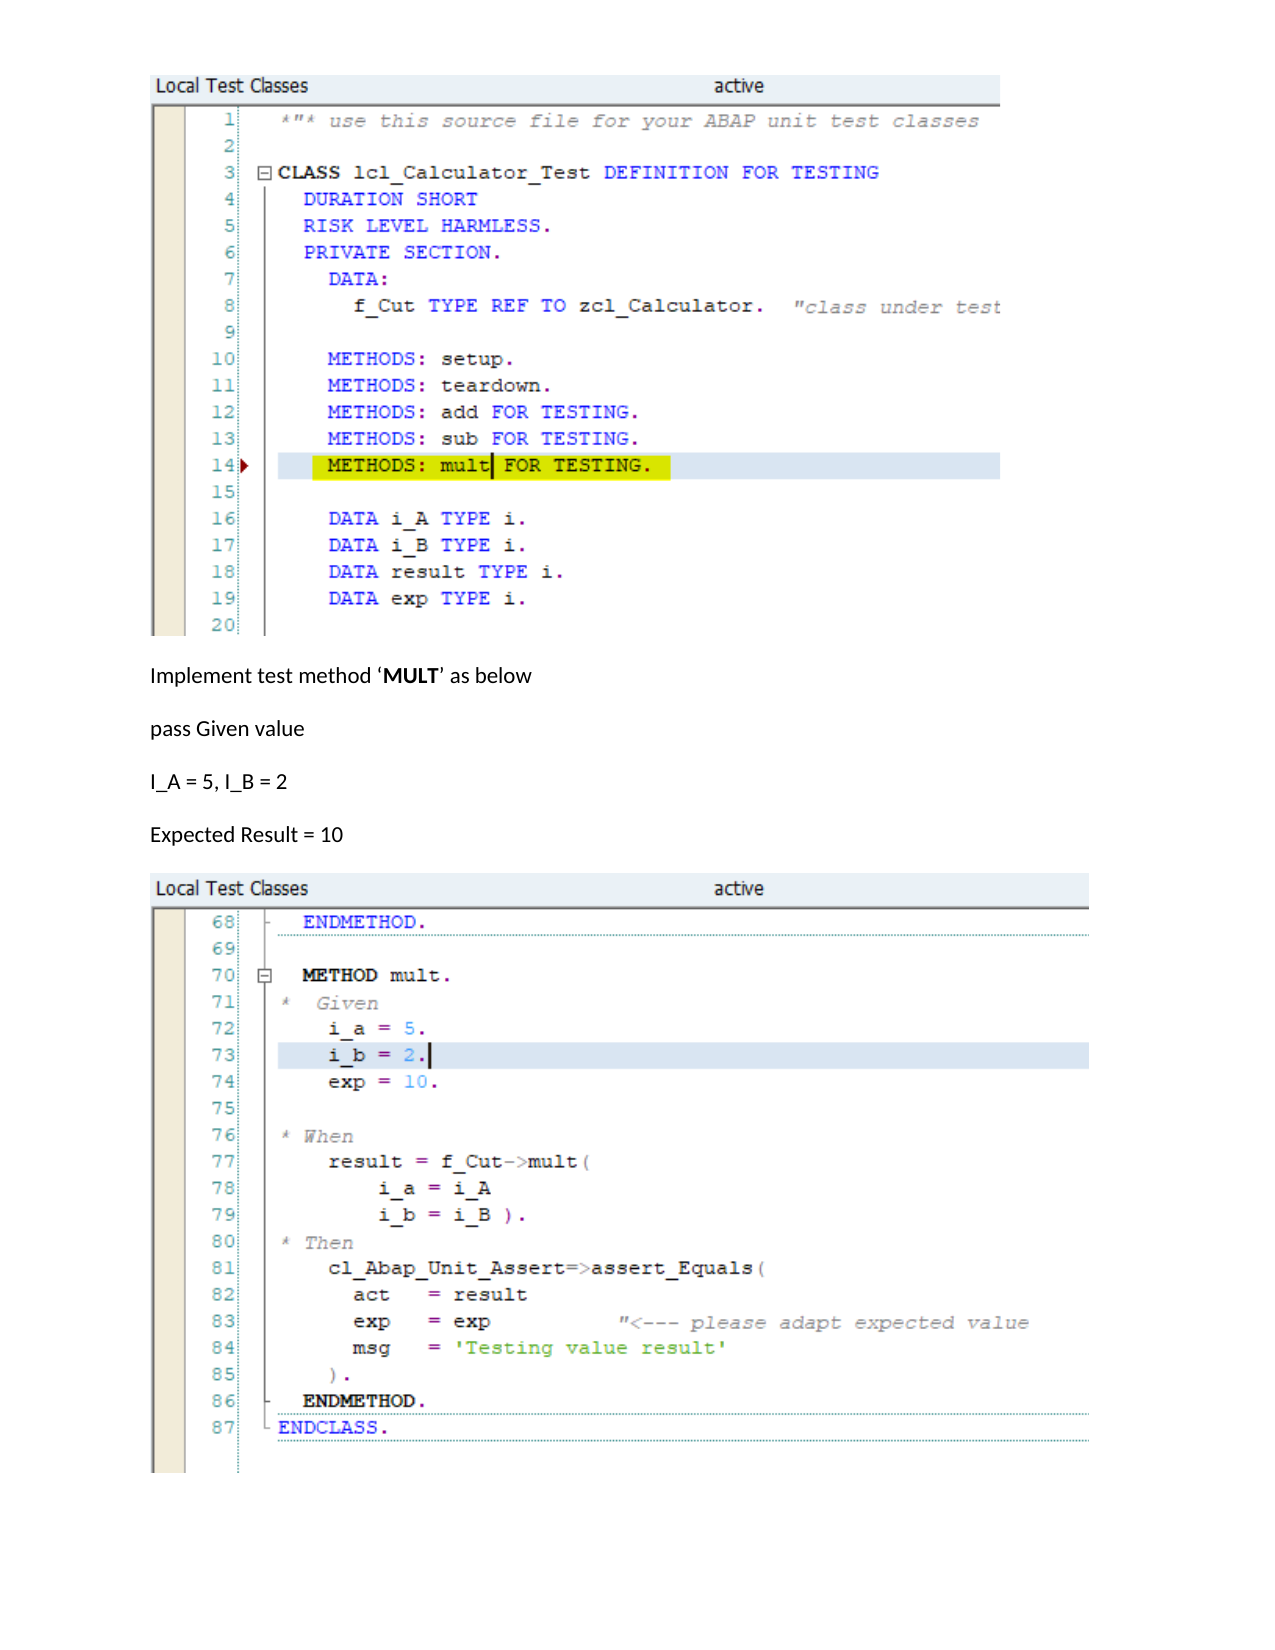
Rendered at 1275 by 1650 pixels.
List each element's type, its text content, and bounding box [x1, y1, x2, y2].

text Expected Result = 10 [150, 820, 1125, 848]
picture [150, 75, 1001, 636]
picture [150, 873, 1089, 1473]
text pass Given value [150, 714, 1125, 742]
text Implement test method ‘MULT’ as below [150, 661, 1125, 689]
text I_A = 5, I_B = 2 [150, 767, 1125, 795]
